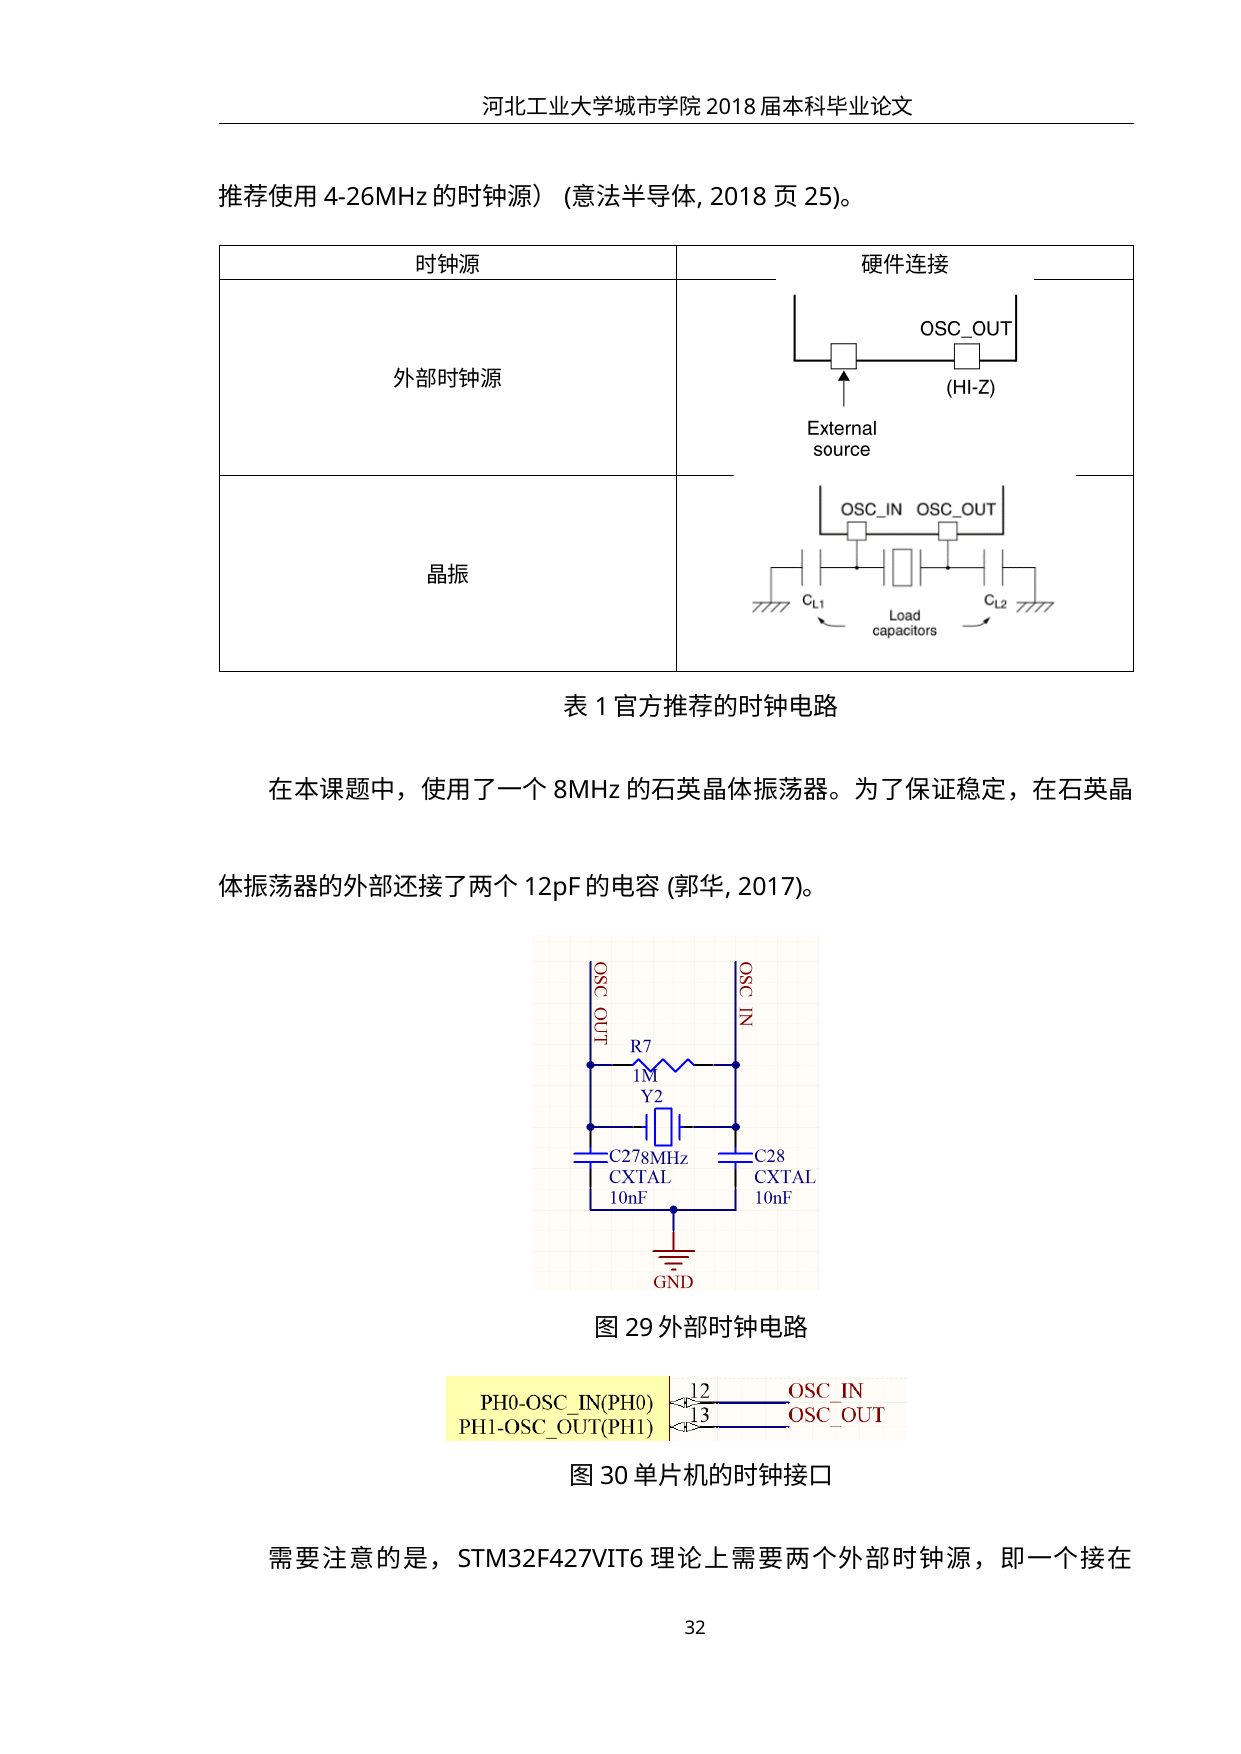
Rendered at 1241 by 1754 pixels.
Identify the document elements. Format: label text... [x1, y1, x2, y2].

picture [776, 279, 1034, 469]
picture [532, 935, 821, 1291]
picture [733, 475, 1077, 640]
table_cell [677, 280, 1133, 475]
table_cell 外部时钟源 [220, 280, 676, 475]
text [218, 162, 1134, 227]
picture [445, 1376, 907, 1441]
table_header 时钟源 [220, 246, 676, 279]
table_cell [677, 476, 1133, 671]
text 在本课题中，使用了一个8MHz的石英晶体振荡器。为了保证稳定，在石英晶体振荡器的外部还接了两个12pF的电容。 [218, 755, 1134, 917]
text 表 官方推荐的时钟电路 [218, 672, 1134, 737]
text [218, 1524, 1134, 1589]
text 图 外部时钟电路 [218, 1293, 1134, 1358]
table_header 硬件连接 [677, 246, 1133, 279]
table_cell 晶振 [220, 476, 676, 671]
text 图 单片机的时钟接口 [218, 1441, 1134, 1506]
